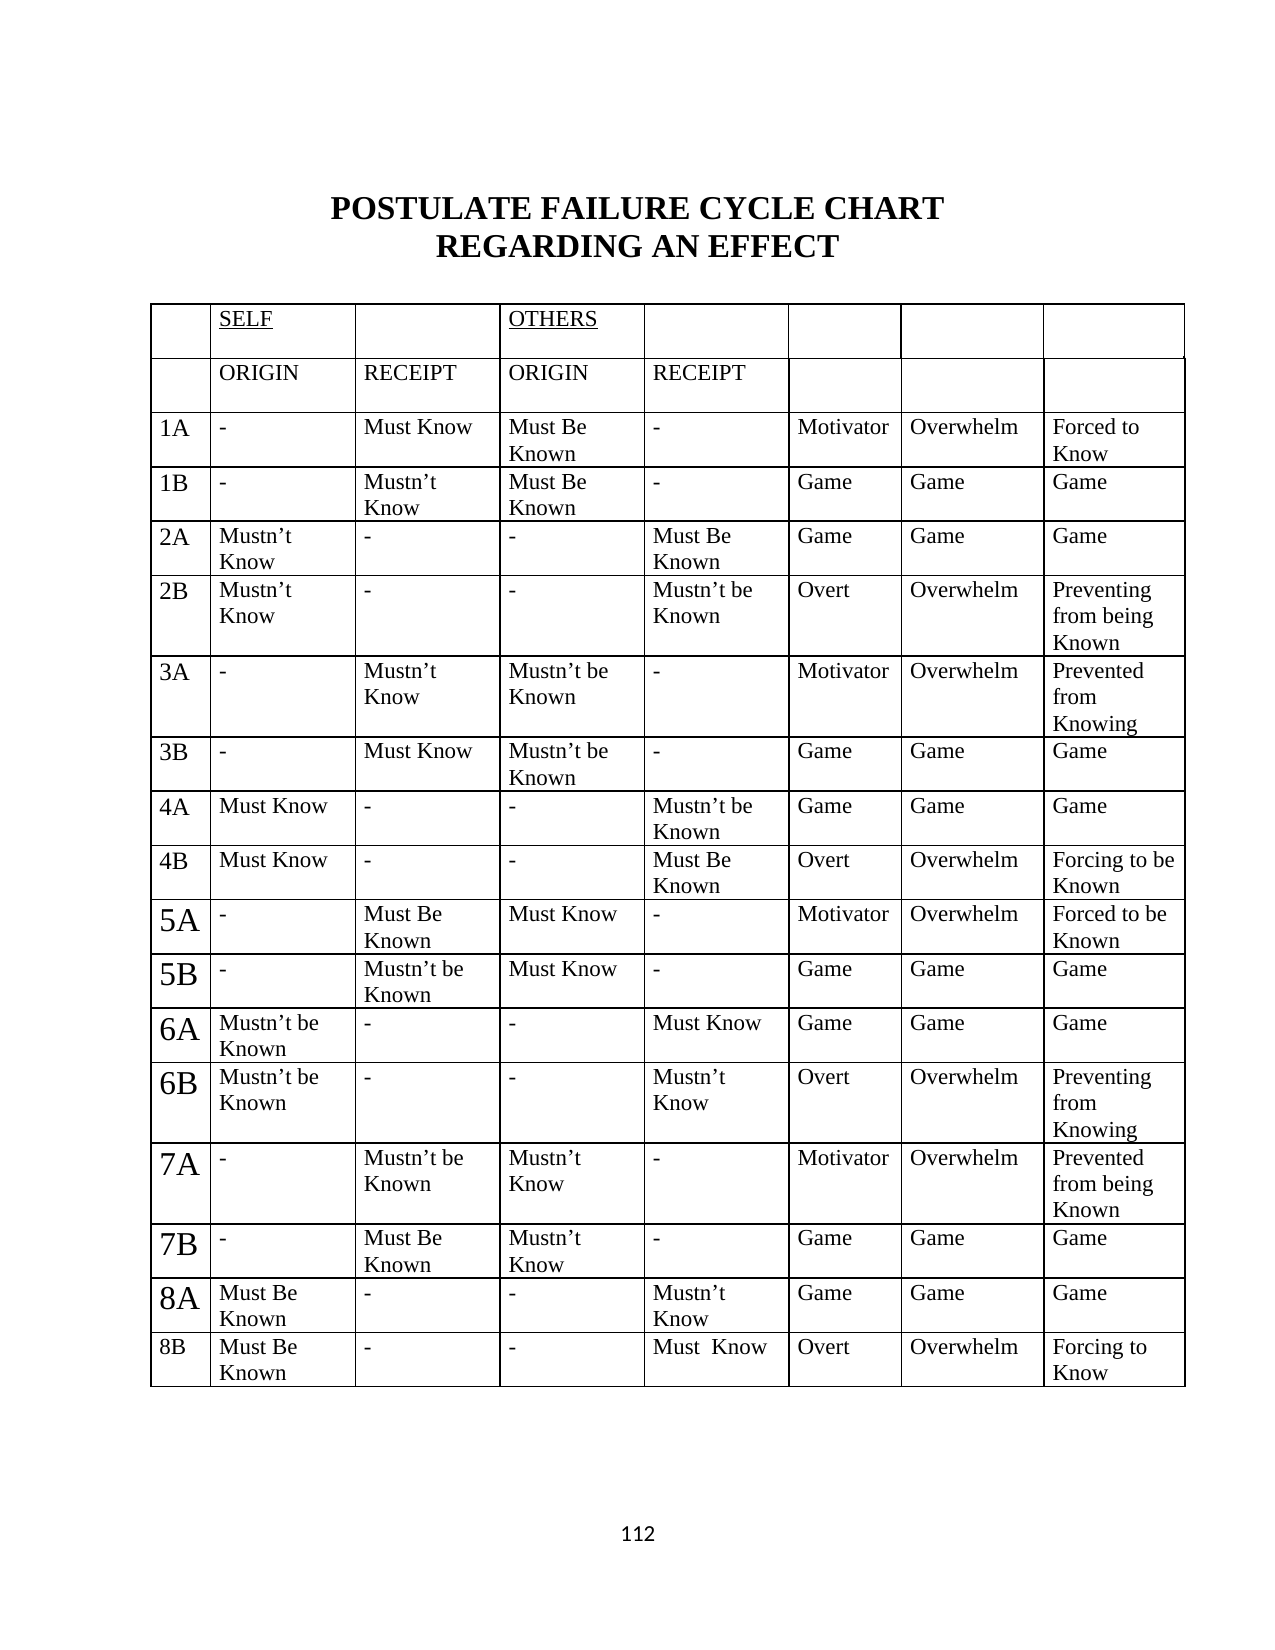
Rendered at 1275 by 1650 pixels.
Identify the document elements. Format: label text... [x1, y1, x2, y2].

table_cell Must Be Known [211, 1333, 355, 1386]
table_cell Preventing from Knowing [1045, 1063, 1184, 1142]
table_cell Game [1045, 792, 1184, 844]
table_cell Must Be Known [645, 846, 788, 899]
table_cell 5B [152, 955, 210, 1007]
table_cell Motivator [790, 1144, 901, 1223]
table_cell Prevented from Knowing [1045, 657, 1184, 736]
table_cell - [645, 1144, 788, 1223]
table_cell - [501, 1063, 644, 1142]
table_header [356, 305, 499, 358]
table_cell Game [902, 1009, 1043, 1062]
table_cell RECEIPT [356, 359, 499, 412]
table_header [152, 305, 210, 358]
table_cell 2A [152, 522, 210, 575]
table_cell - [645, 468, 788, 520]
table_cell Overwhelm [902, 1063, 1043, 1142]
table_cell Motivator [790, 657, 901, 736]
table_cell Overt [790, 846, 901, 899]
table_cell Game [902, 1225, 1043, 1277]
table_cell - [356, 792, 499, 844]
table_cell Mustn’t be Known [211, 1063, 355, 1142]
table_cell Mustn’t Know [356, 657, 499, 736]
table_cell Mustn’t Know [211, 576, 355, 655]
table_cell Must Be Known [356, 1225, 499, 1277]
table_cell Must Know [356, 738, 499, 790]
table_cell - [211, 1225, 355, 1277]
table_cell Must Be Known [645, 522, 788, 575]
table_cell Forcing to be Known [1045, 846, 1184, 899]
table_cell Game [790, 738, 901, 790]
table_cell - [501, 1009, 644, 1062]
table_cell Must Know [356, 413, 499, 466]
table_cell Overt [790, 1063, 901, 1142]
table_cell Game [1045, 522, 1184, 575]
table_cell Game [902, 468, 1043, 520]
table_cell Mustn’t be Known [356, 955, 499, 1007]
table_cell - [211, 738, 355, 790]
table_cell Mustn’t Know [501, 1144, 644, 1223]
table_cell - [645, 955, 788, 1007]
table_cell Forced to be Known [1045, 900, 1184, 953]
table_header [789, 305, 900, 358]
table_cell Overt [790, 1333, 901, 1386]
table_cell Game [1045, 1279, 1184, 1331]
table_cell - [501, 846, 644, 899]
table_cell - [356, 576, 499, 655]
table_cell Overwhelm [902, 900, 1043, 953]
table_cell - [645, 1225, 788, 1277]
table_cell - [501, 522, 644, 575]
table_cell 6A [152, 1009, 210, 1062]
table_cell - [501, 1279, 644, 1331]
table_header SELF [211, 305, 355, 358]
table_cell Motivator [790, 900, 901, 953]
table_cell Game [790, 792, 901, 844]
table_cell Game [790, 955, 901, 1007]
table_cell Overwhelm [902, 413, 1043, 466]
table_cell 7A [152, 1144, 210, 1223]
table_cell Game [902, 955, 1043, 1007]
table_header OTHERS [501, 305, 644, 358]
table_cell Game [790, 1279, 901, 1331]
table_cell - [211, 1144, 355, 1223]
table_cell Game [790, 1225, 901, 1277]
table_cell Mustn’t be Known [645, 792, 788, 844]
table_cell - [211, 900, 355, 953]
table_cell - [211, 468, 355, 520]
table_cell Game [790, 468, 901, 520]
table_cell ORIGIN [501, 359, 644, 412]
table_cell Mustn’t be Known [211, 1009, 355, 1062]
table_cell Mustn’t be Known [356, 1144, 499, 1223]
table_cell Game [902, 792, 1043, 844]
table_cell Motivator [790, 413, 901, 466]
table_cell Must Know [211, 792, 355, 844]
table_cell Mustn’t Know [501, 1225, 644, 1277]
table_cell Mustn’t Know [211, 522, 355, 575]
table_cell Game [1045, 1225, 1184, 1277]
table_cell Mustn’t Know [645, 1063, 788, 1142]
table_cell Mustn’t be Known [501, 657, 644, 736]
table_cell Forced to Know [1045, 413, 1184, 466]
table_cell Overt [790, 576, 901, 655]
table_cell - [645, 413, 788, 466]
table_cell 8B [152, 1333, 210, 1386]
table_header [902, 305, 1043, 358]
table_cell Forcing to Know [1045, 1333, 1184, 1386]
table_cell Game [1045, 738, 1184, 790]
table_cell - [501, 1333, 644, 1386]
table_cell Mustn’t be Known [501, 738, 644, 790]
table_cell Game [1045, 955, 1184, 1007]
table_cell Overwhelm [902, 657, 1043, 736]
table_cell Overwhelm [902, 1333, 1043, 1386]
table_cell 4A [152, 792, 210, 844]
table_cell [1045, 359, 1184, 412]
table_cell - [645, 900, 788, 953]
table_cell - [356, 1063, 499, 1142]
table_cell ORIGIN [211, 359, 355, 412]
table_cell Game [790, 1009, 901, 1062]
table_cell Game [902, 738, 1043, 790]
table_cell Overwhelm [902, 1144, 1043, 1223]
table_cell - [356, 1279, 499, 1331]
table_cell 2B [152, 576, 210, 655]
table_cell Must Be Known [356, 900, 499, 953]
table_cell Preventing from being Known [1045, 576, 1184, 655]
table_cell - [501, 576, 644, 655]
table_cell - [645, 657, 788, 736]
table_cell Mustn’t Know [356, 468, 499, 520]
table_cell RECEIPT [645, 359, 788, 412]
table_cell Mustn’t be Known [645, 576, 788, 655]
table_cell 3A [152, 657, 210, 736]
table_cell - [211, 413, 355, 466]
table_cell 8A [152, 1279, 210, 1331]
table_cell Must Be Known [501, 413, 644, 466]
table_cell - [356, 846, 499, 899]
table_cell Game [1045, 468, 1184, 520]
text REGARDING AN EFFECT [150, 227, 1125, 265]
table_cell Game [902, 1279, 1043, 1331]
table_cell 4B [152, 846, 210, 899]
table_cell - [356, 522, 499, 575]
table_cell Mustn’t Know [645, 1279, 788, 1331]
table_cell - [211, 657, 355, 736]
table_cell - [645, 738, 788, 790]
table_cell [790, 359, 901, 412]
table_cell 1A [152, 413, 210, 466]
table_cell Game [1045, 1009, 1184, 1062]
table_cell - [211, 955, 355, 1007]
table_cell - [356, 1009, 499, 1062]
table_cell - [501, 792, 644, 844]
table_cell Must Know [501, 900, 644, 953]
table_cell [152, 359, 210, 412]
table_cell 7B [152, 1225, 210, 1277]
table_cell Must Be Known [501, 468, 644, 520]
table_cell [902, 359, 1043, 412]
table_cell Must Know [211, 846, 355, 899]
table_cell 5A [152, 900, 210, 953]
table_cell Must Know [645, 1009, 788, 1062]
table_cell Must Know [501, 955, 644, 1007]
table_cell Prevented from being Known [1045, 1144, 1184, 1223]
table_cell - [356, 1333, 499, 1386]
text POSTULATE FAILURE CYCLE CHART [150, 188, 1125, 227]
table_cell 6B [152, 1063, 210, 1142]
table_cell Game [790, 522, 901, 575]
table_cell Must Be Known [211, 1279, 355, 1331]
table_cell Overwhelm [902, 576, 1043, 655]
table_cell 1B [152, 468, 210, 520]
table_cell 3B [152, 738, 210, 790]
table_cell Game [902, 522, 1043, 575]
table_cell Must Know [645, 1333, 788, 1386]
table_cell Overwhelm [902, 846, 1043, 899]
table_header [1044, 305, 1184, 358]
table_header [645, 305, 788, 358]
